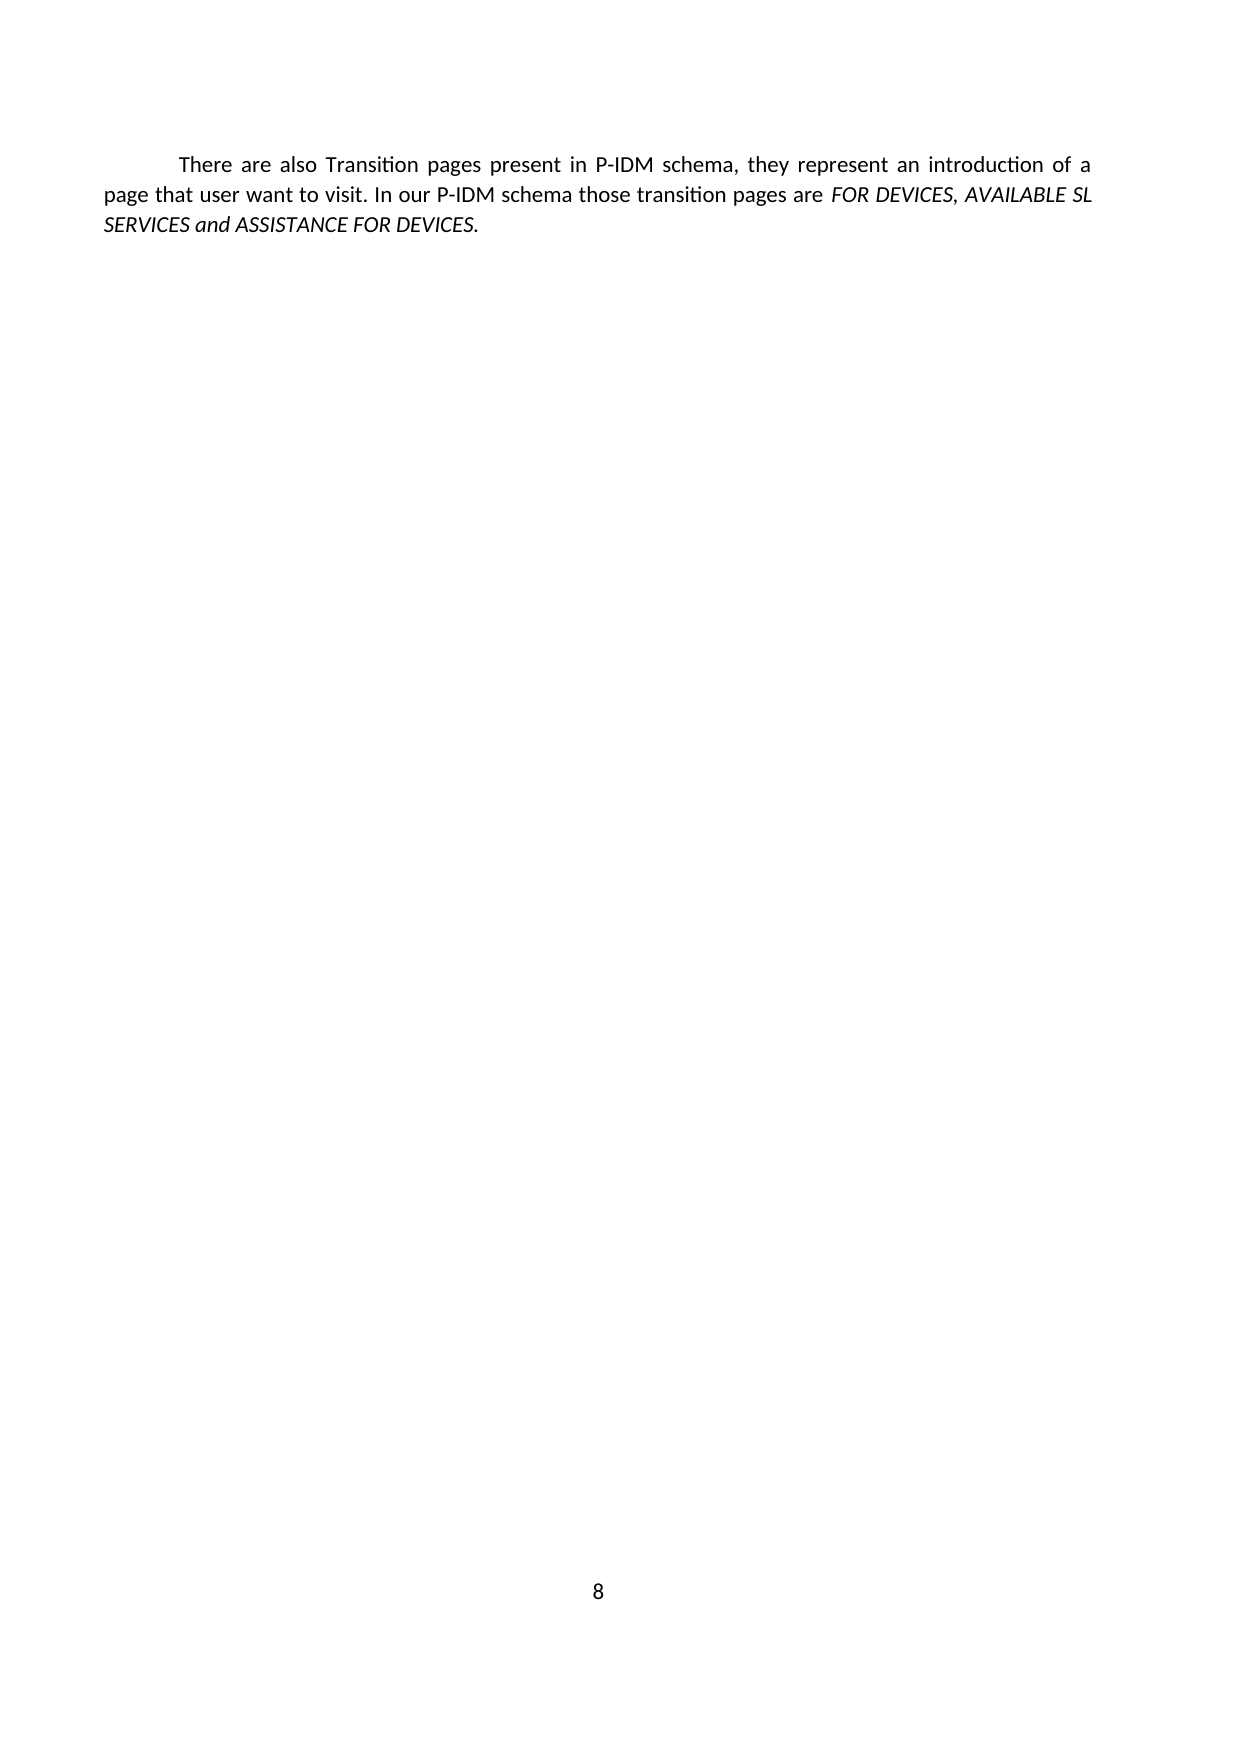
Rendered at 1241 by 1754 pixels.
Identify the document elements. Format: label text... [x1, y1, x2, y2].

text There are also Transition pages present in P-IDM schema, they represent an introduction of a page that user want to visit. In our P-IDM schema those transition pages are FOR DEVICES, AVAILABLE SL SERVICES and ASSISTANCE FOR DEVICES. [103, 150, 1093, 238]
